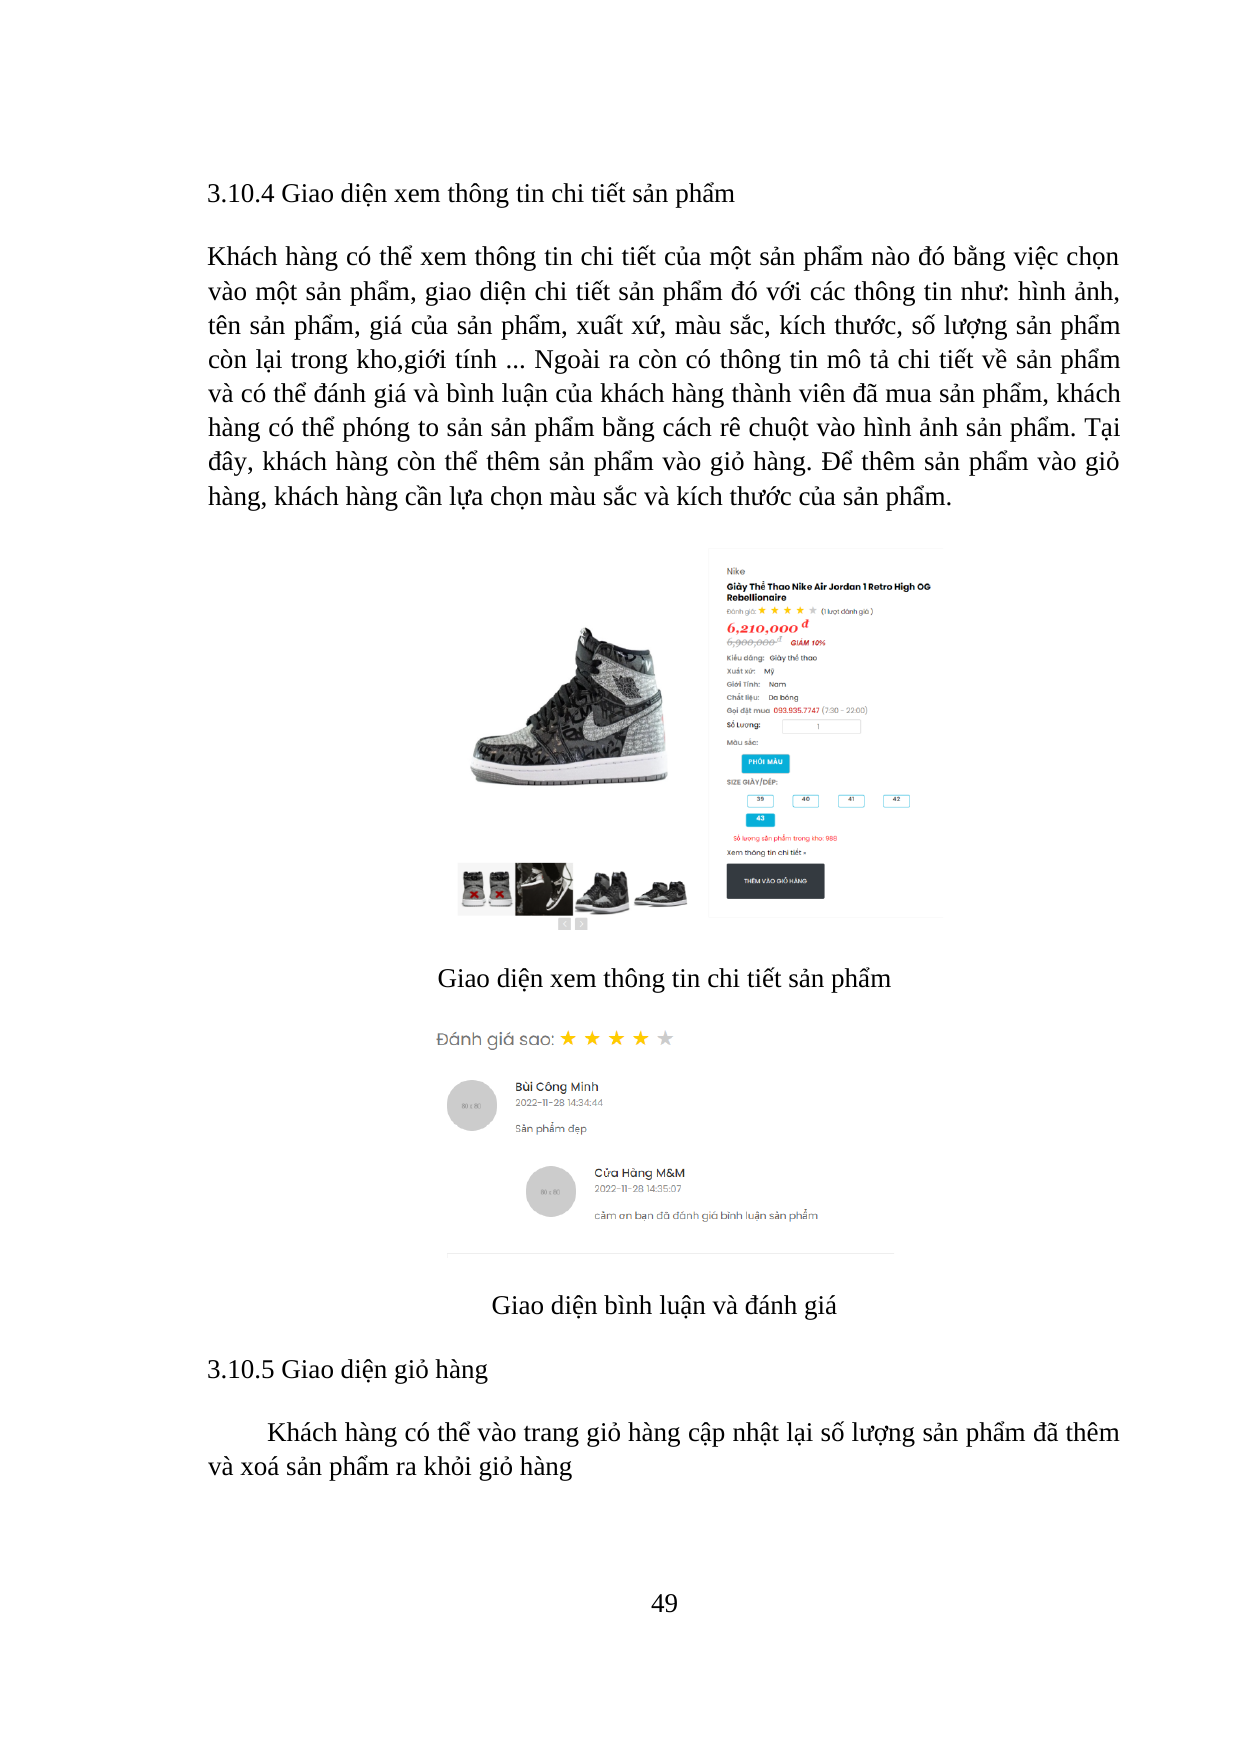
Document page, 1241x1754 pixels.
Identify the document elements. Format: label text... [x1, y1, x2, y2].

picture [434, 1025, 895, 1258]
text Khách hàng có thể xem thông tin chi tiết của một sản phẩm nào đó bằng việc chọn vào một sản phẩm, giao diện chi tiết sản phẩm đó với các thông tin như: hình ảnh, tên sản phẩm, giá của sản phẩm, xuất xứ, màu sắc, kích thước, số lượng sản phẩm còn lại trong kho,giới tính ... Ngoài ra còn có thông tin mô tả chi tiết về sản phẩm và có thể đánh giá và bình luận của khách hàng thành viên đã mua sản phẩm, khách hàng có thể phóng to sản sản phẩm bằng cách rê chuột vào hình ảnh sản phẩm. Tại đây, khách hàng còn thể thêm sản phẩm vào giỏ hàng. Để thêm sản phẩm vào giỏ hàng, khách hàng cần lựa chọn màu sắc và kích thước của sản phẩm. [207, 241, 1122, 511]
picture [385, 543, 944, 930]
text Khách hàng có thể vào trang giỏ hàng cập nhật lại số lượng sản phẩm đã thêm và xoá sản phẩm ra khỏi giỏ hàng [208, 1416, 1122, 1481]
text 3.10.5 Giao diện giỏ hàng [207, 1353, 1122, 1384]
text Giao diện xem thông tin chi tiết sản phẩm [207, 962, 1122, 993]
text 3.10.4 Giao diện xem thông tin chi tiết sản phẩm [207, 177, 1122, 208]
text Giao diện bình luận và đánh giá [207, 1289, 1122, 1321]
